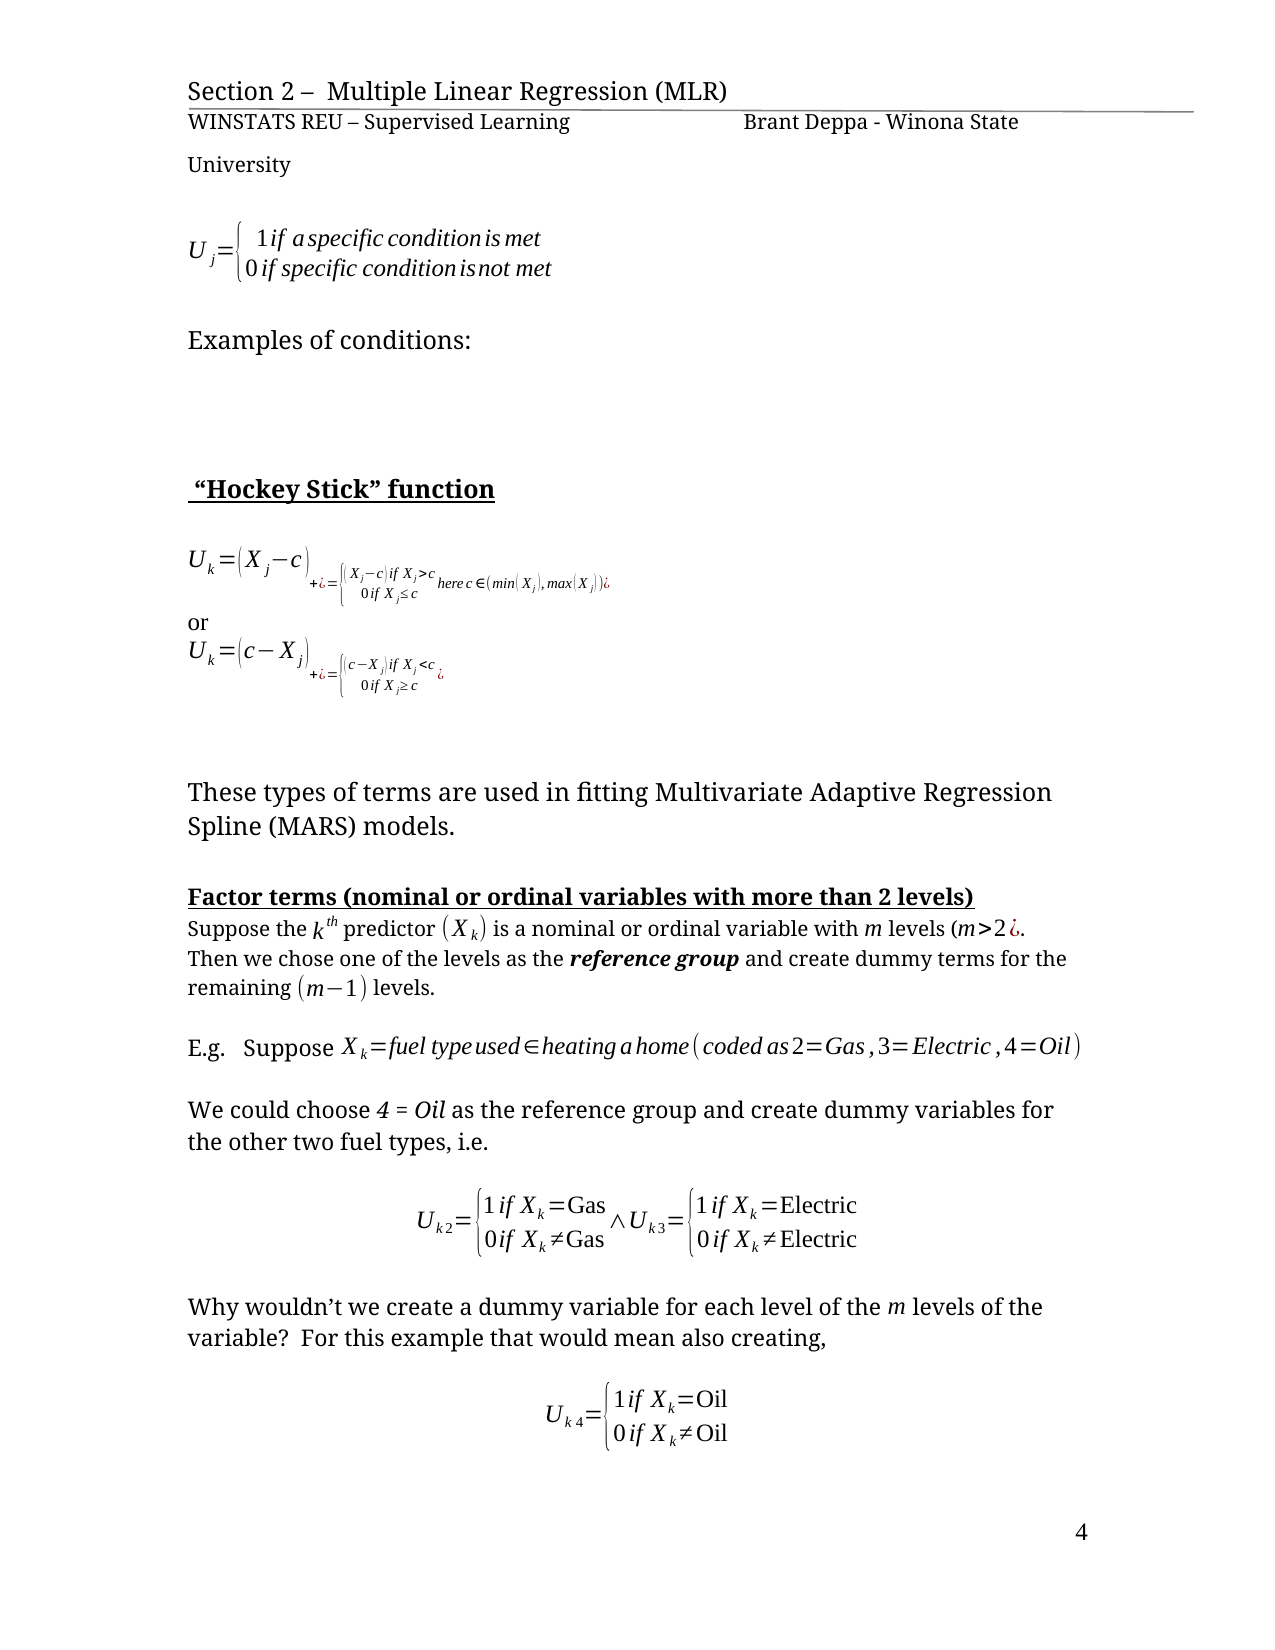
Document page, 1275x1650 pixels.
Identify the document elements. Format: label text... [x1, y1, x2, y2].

text Suppose the predictor is a nominal or ordinal variable with levels (. Then we chose one of the levels as the reference group and create dummy terms for the remaining levels. [187, 912, 1087, 1003]
text Factor terms (nominal or ordinal variables with more than 2 levels) [187, 881, 1087, 912]
text “Hockey Stick” function [187, 472, 1087, 506]
text E.g. Suppose [187, 1031, 1087, 1063]
text We could choose 4 = Oil as the reference group and create dummy variables for the other two fuel types, i.e. [187, 1094, 1087, 1157]
text Why wouldn’t we create a dummy variable for each level of the levels of the variable? For this example that would mean also creating, [187, 1259, 1087, 1382]
text Examples of conditions: [187, 323, 1087, 357]
text These types of terms are used in fitting Multivariate Adaptive Regression Spline (MARS) models. [187, 775, 1087, 843]
text or [187, 607, 1087, 636]
